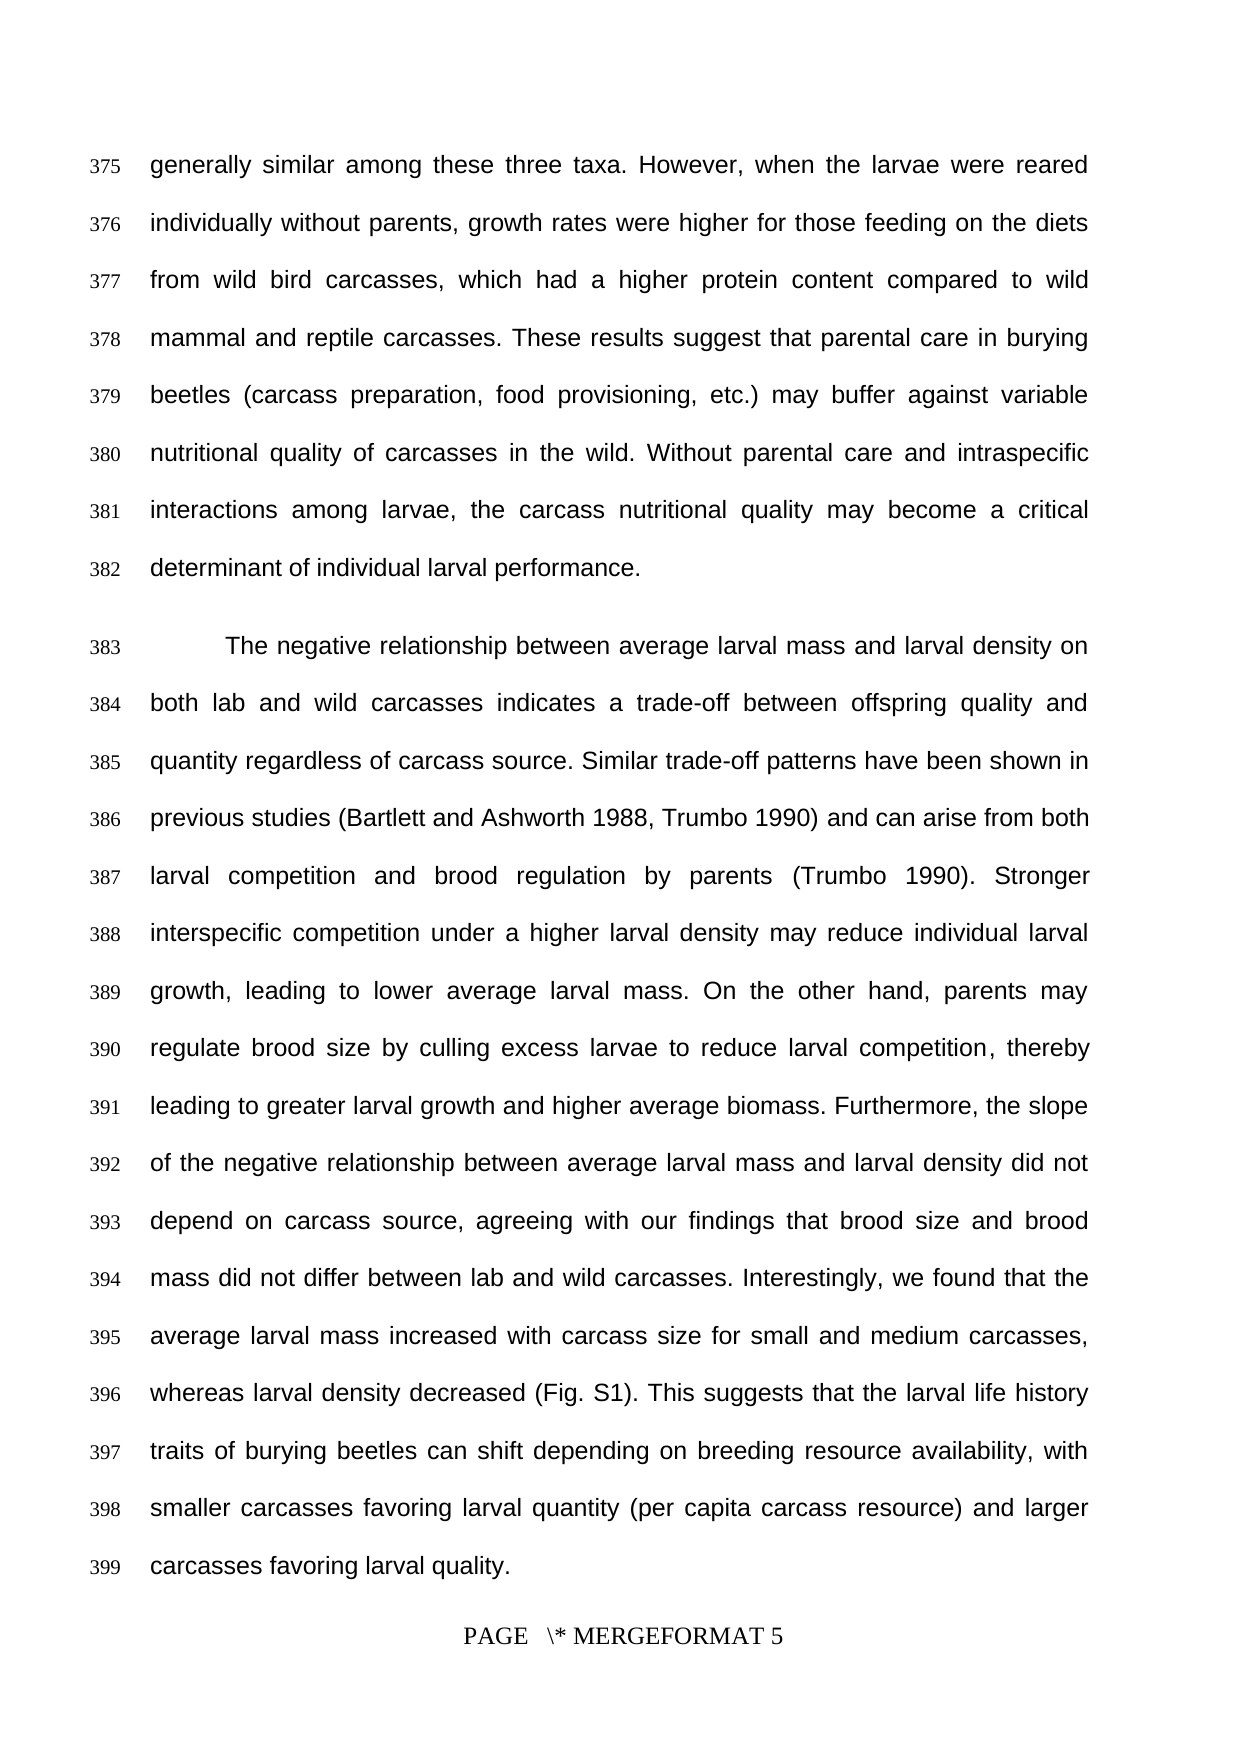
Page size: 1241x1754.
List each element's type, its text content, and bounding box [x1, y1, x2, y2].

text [150, 150, 1090, 581]
text The negative relationship between average larval mass and larval density on both lab and wild carcasses indicates a trade-off between offspring quality and quantity regardless of carcass source. Similar trade-off patterns have been shown in previous studies (Bartlett and Ashworth 1988, Trumbo 1990) and can arise from both larval competition and brood regulation by parents (Trumbo 1990). Stronger interspecific competition under a higher larval density may reduce individual larval growth, leading to lower average larval mass. On the other hand, parents may regulate brood size by culling excess larvae to reduce larval competition, thereby leading to greater larval growth and higher average biomass. Furthermore, the slope of the negative relationship between average larval mass and larval density did not depend on carcass source, agreeing with our findings that brood size and brood mass did not differ between lab and wild carcasses. Interestingly, we found that the average larval mass increased with carcass size for small and medium carcasses, whereas larval density decreased (Fig. S1). This suggests that the larval life history traits of burying beetles can shift depending on breeding resource availability, with smaller carcasses favoring larval quantity (per capita carcass resource) and larger carcasses favoring larval quality. [150, 631, 1090, 1579]
